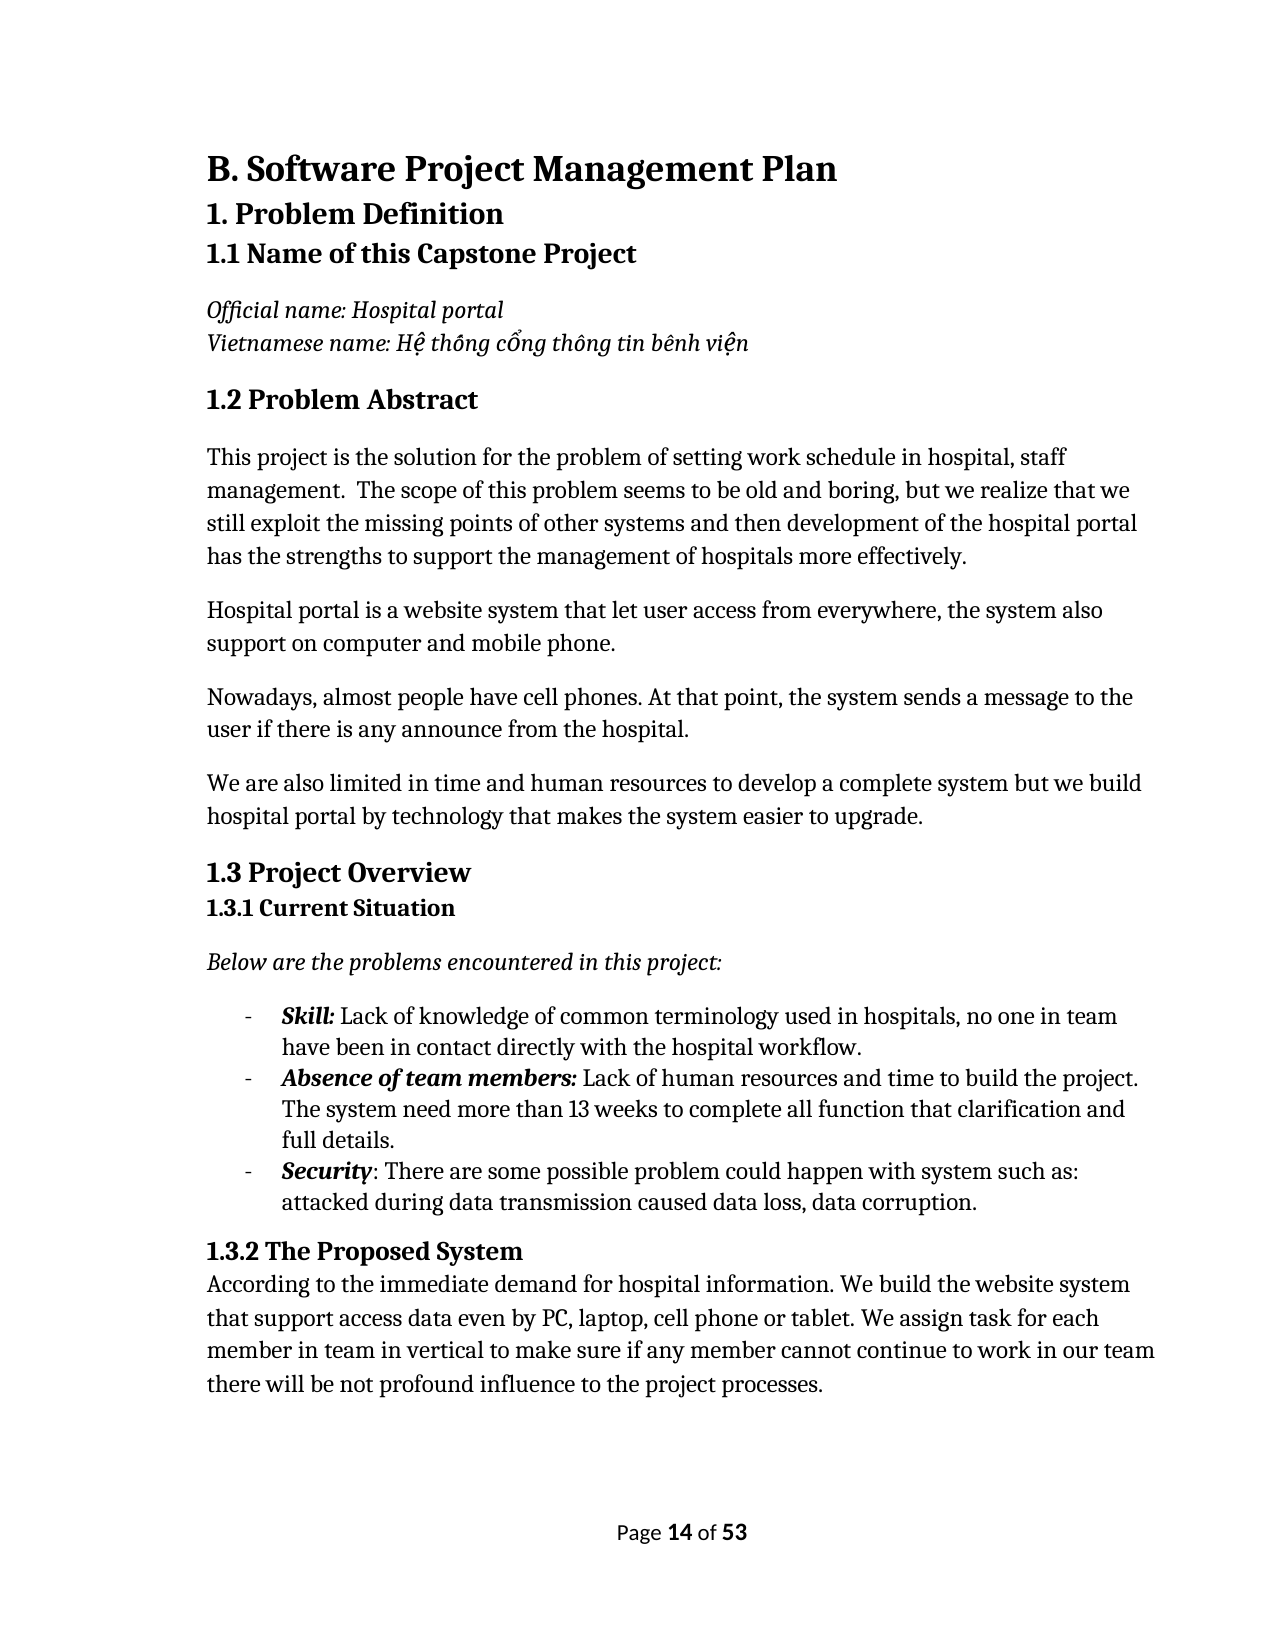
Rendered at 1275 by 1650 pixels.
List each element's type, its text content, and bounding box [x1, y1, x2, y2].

text Below are the problems encountered in this project: [207, 948, 1157, 977]
text Hospital portal is a website system that let user access from everywhere, the system also support on computer and mobile phone. [207, 596, 1157, 657]
text Nowadays, almost people have cell phones. At that point, the system sends a message to the user if there is any announce from the hospital. [207, 682, 1157, 744]
list Skill: Lack of knowledge of common terminology used in hospitals, no one in team have been in contact directly with the hospital workflow. [244, 1002, 1157, 1061]
subtitle 1.3.2 The Proposed System [207, 1236, 1158, 1267]
text Official name: Hospital portal Vietnamese name: Hệ thống cổng thông tin bênh viện [207, 296, 1157, 358]
text According to the immediate demand for hospital information. We build the website system that support access data even by PC, laptop, cell phone or tablet. We assign task for each member in team in vertical to make sure if any member cannot continue to work in our team there will be not profound influence to the project processes. [207, 1270, 1157, 1398]
text We are also limited in time and human resources to develop a complete system but we build hospital portal by technology that makes the system easier to upgrade. [207, 769, 1157, 831]
text This project is the solution for the problem of setting work schedule in hospital, staff management. The scope of this problem seems to be old and boring, but we realize that we still exploit the missing points of other systems and then development of the hospital portal has the strengths to support the management of hospitals more effectively. [207, 443, 1157, 570]
text 1.3 Project Overview 1.3.1 Current Situation [207, 856, 1157, 923]
text B. Software Project Management Plan 1. Problem Definition 1.1 Name of this Capstone Project [207, 148, 1157, 271]
list Absence of team members: Lack of human resources and time to build the project. The system need more than 13 weeks to complete all function that clarification and full details. [244, 1064, 1157, 1154]
text 1.2 Problem Abstract [207, 383, 1157, 417]
list Security: There are some possible problem could happen with system such as: attacked during data transmission caused data loss, data corruption. [244, 1157, 1157, 1217]
